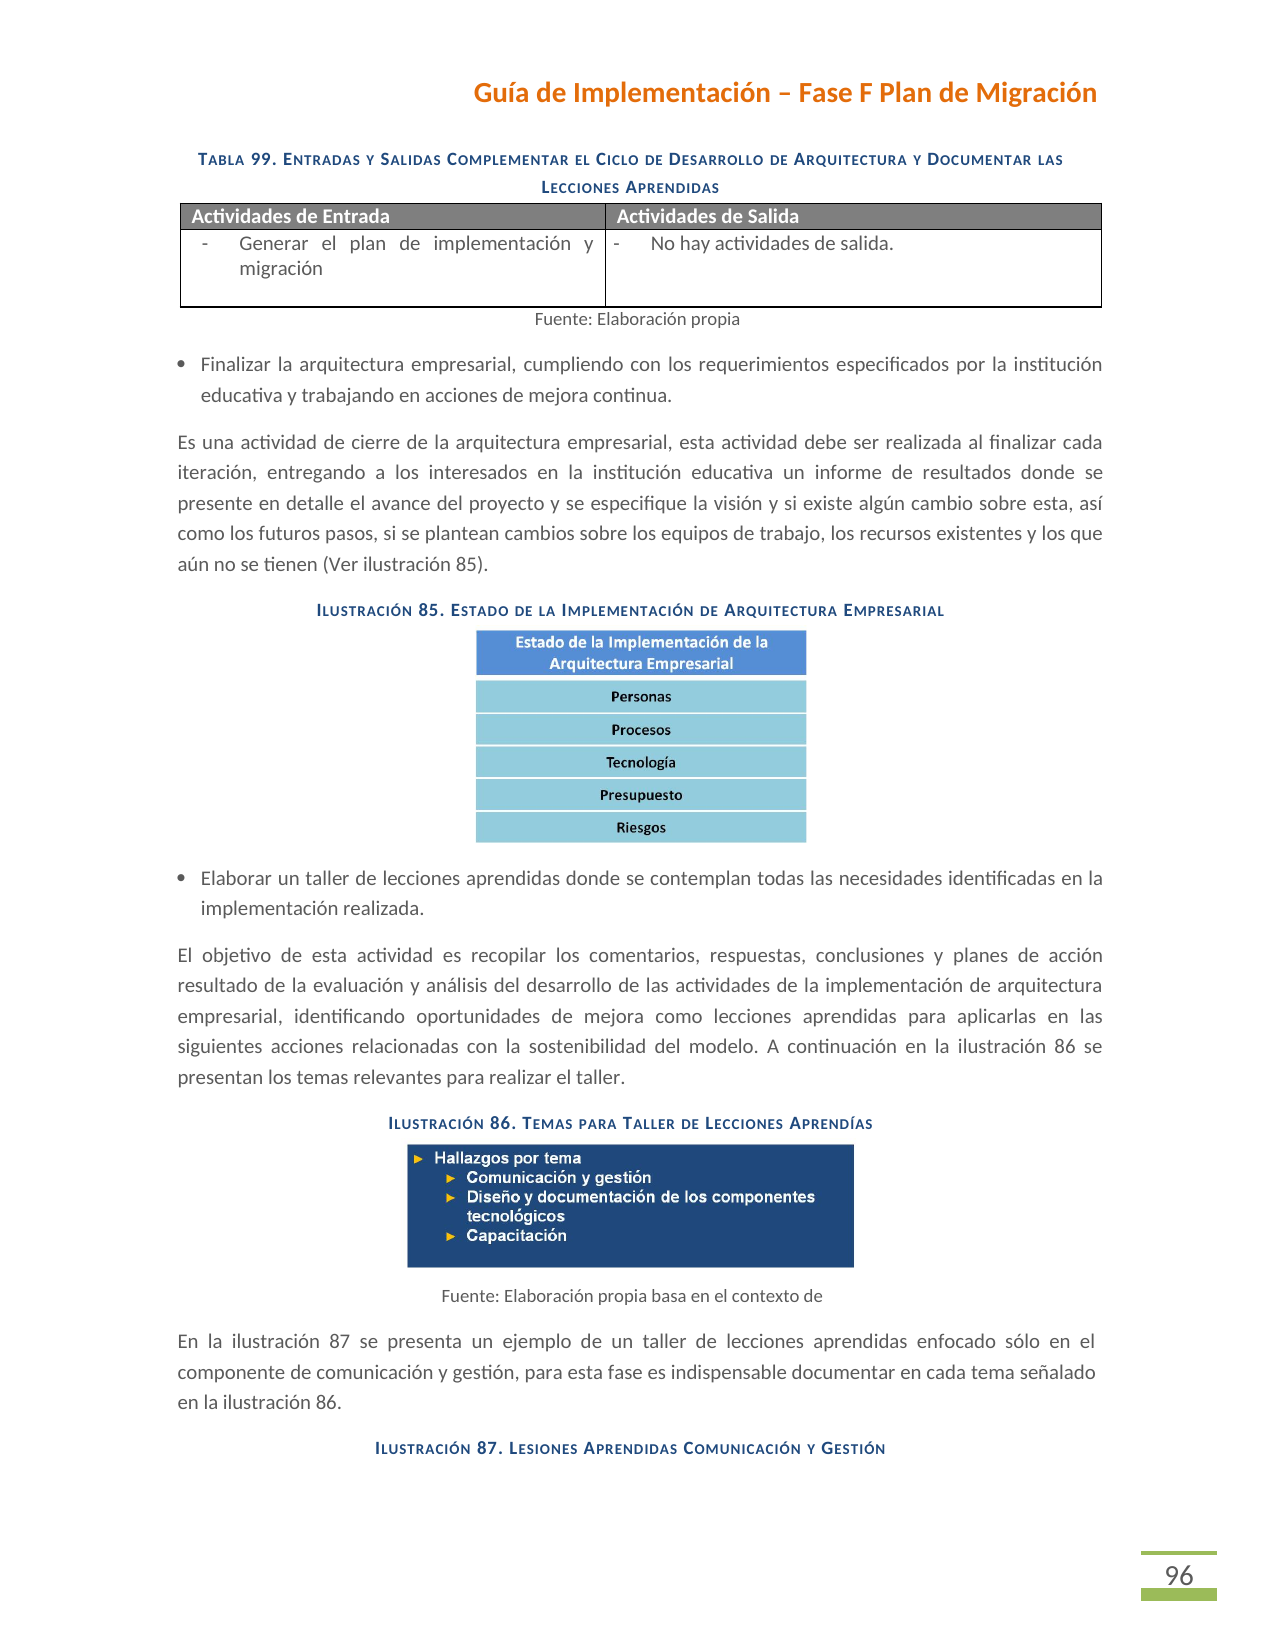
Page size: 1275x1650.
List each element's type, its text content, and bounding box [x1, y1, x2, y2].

text Ilustración 86. Temas para Taller de Lecciones Aprendías [162, 1111, 1098, 1134]
text Tabla 99. Entradas y Salidas Complementar el Ciclo de Desarrollo de Arquitectura y Documentar las Lecciones Aprendidas [162, 148, 1098, 198]
table_header Actividades de Entrada [181, 204, 605, 229]
table_cell No hay actividades de salida. [606, 230, 1101, 306]
text Fuente: Elaboración propia basa en el contexto de [162, 1284, 1098, 1307]
table_cell Generar el plan de implementación y migración [181, 230, 605, 306]
text Fuente: Elaboración propia [177, 307, 1098, 330]
text En la ilustración 87 se presenta un ejemplo de un taller de lecciones aprendidas enfocado sólo en el componente de comunicación y gestión, para esta fase es indispensable documentar en cada tema señalado en la ilustración 86. [177, 1328, 1098, 1415]
table_header Actividades de Salida [606, 204, 1101, 229]
picture [401, 1138, 859, 1280]
picture [475, 625, 807, 843]
list Elaborar un taller de lecciones aprendidas donde se contemplan todas las necesidades identificadas en la implementación realizada. [177, 865, 1105, 921]
text Ilustración 85. Estado de la Implementación de Arquitectura Empresarial [162, 598, 1098, 621]
list Finalizar la arquitectura empresarial, cumpliendo con los requerimientos especificados por la institución educativa y trabajando en acciones de mejora continua. [177, 352, 1105, 407]
text El objetivo de esta actividad es recopilar los comentarios, respuestas, conclusiones y planes de acción resultado de la evaluación y análisis del desarrollo de las actividades de la implementación de arquitectura empresarial, identificando oportunidades de mejora como lecciones aprendidas para aplicarlas en las siguientes acciones relacionadas con la sostenibilidad del modelo. A continuación en la ilustración 86 se presentan los temas relevantes para realizar el taller. [177, 942, 1105, 1089]
text Es una actividad de cierre de la arquitectura empresarial, esta actividad debe ser realizada al finalizar cada iteración, entregando a los interesados en la institución educativa un informe de resultados donde se presente en detalle el avance del proyecto y se especifique la visión y si existe algún cambio sobre esta, así como los futuros pasos, si se plantean cambios sobre los equipos de trabajo, los recursos existentes y los que aún no se tienen (Ver ilustración 85). [177, 429, 1105, 576]
text Ilustración 87. Lesiones Aprendidas Comunicación y Gestión [162, 1436, 1098, 1459]
